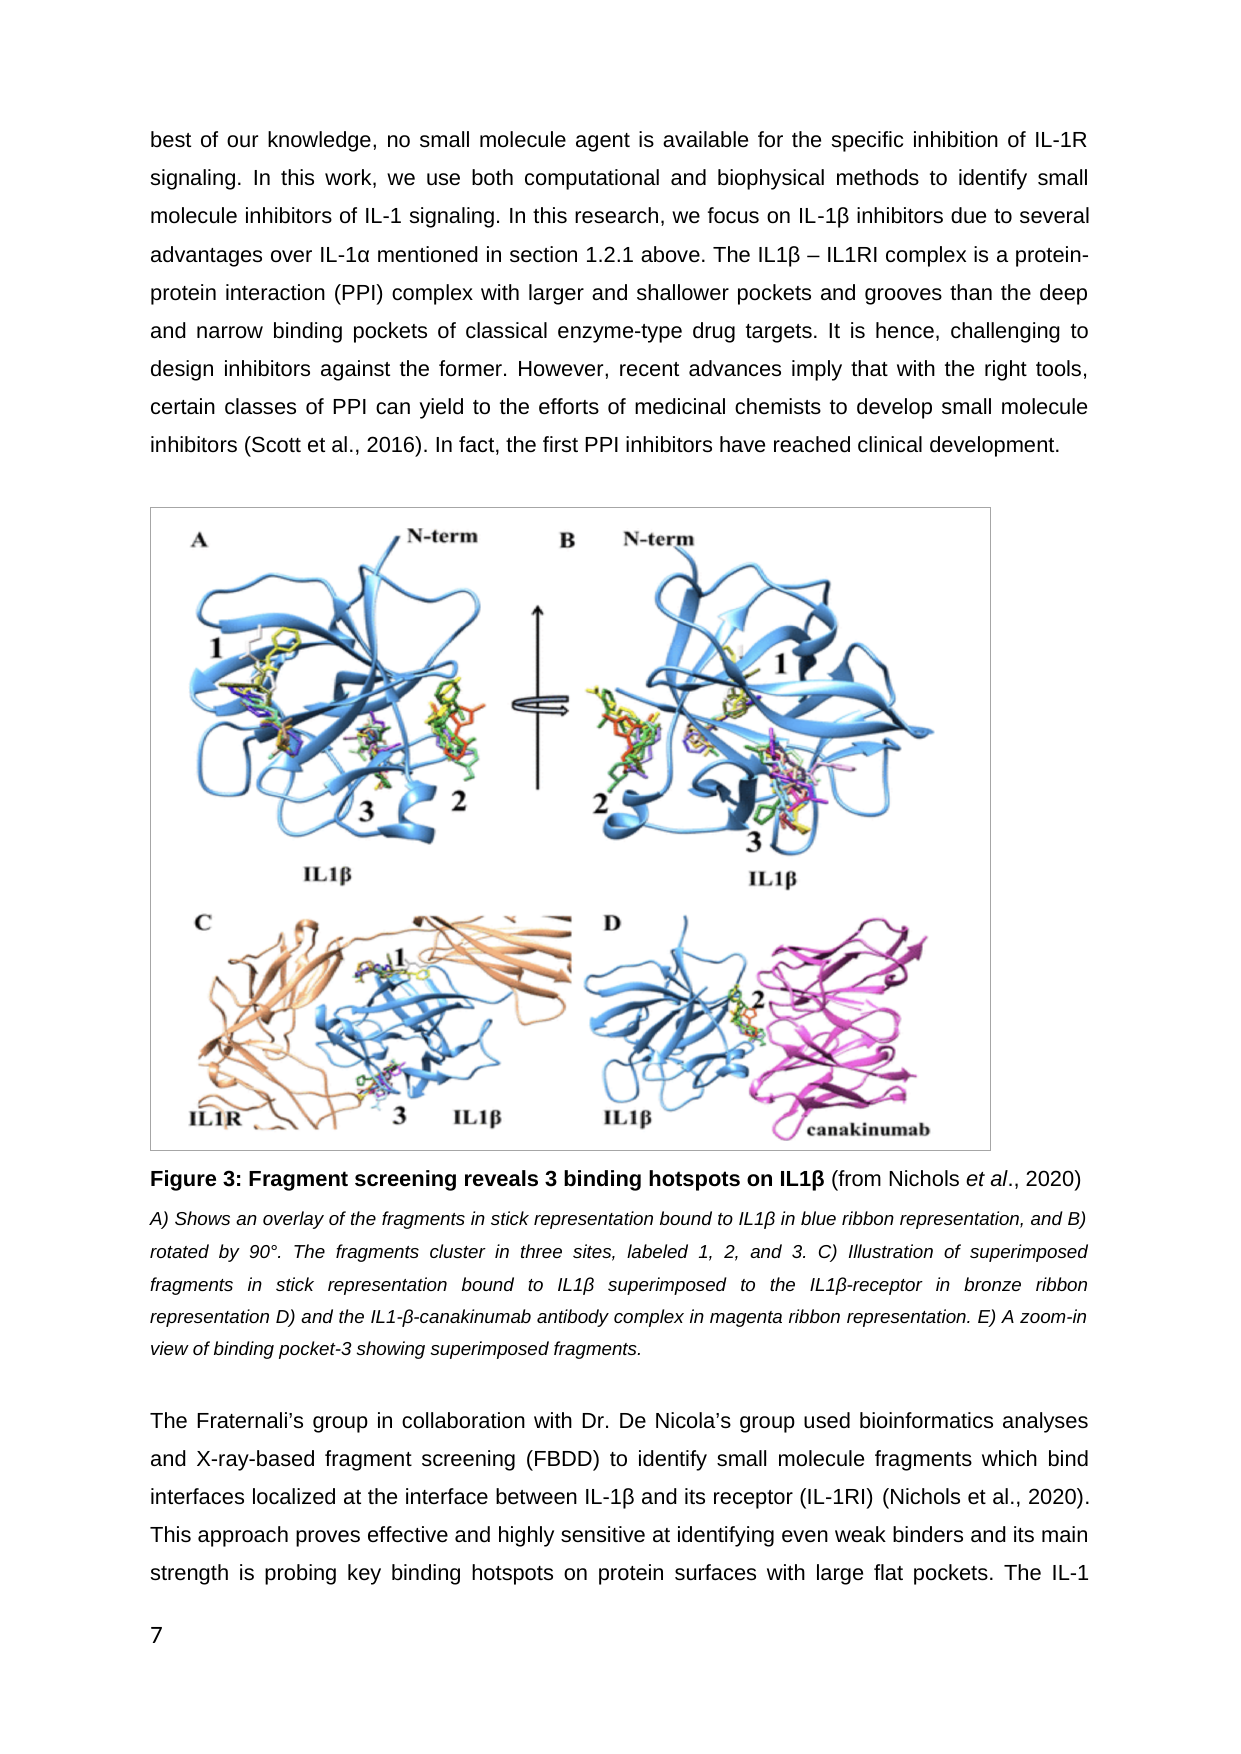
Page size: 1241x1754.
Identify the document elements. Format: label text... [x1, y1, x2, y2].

text ﻿A) Shows an overlay of the fragments in stick representation bound to IL1β in blue ribbon representation, and B) rotated by 90°. The fragments cluster in three sites, labeled 1, 2, and 3. C) Illustration of superimposed fragments in stick representation bound to IL1β superimposed to the IL1β-receptor in bronze ribbon representation D) and the IL1-β-canakinumab antibody complex in magenta ribbon representation. E) A zoom-in view of binding pocket-3 showing superimposed fragments. [150, 1204, 1090, 1360]
picture [151, 508, 990, 1150]
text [150, 1408, 1090, 1585]
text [150, 127, 1090, 457]
text Figure 3: Fragment screening reveals 3 binding hotspots on IL1β (from Nichols et al., 2020) [150, 1166, 1090, 1191]
